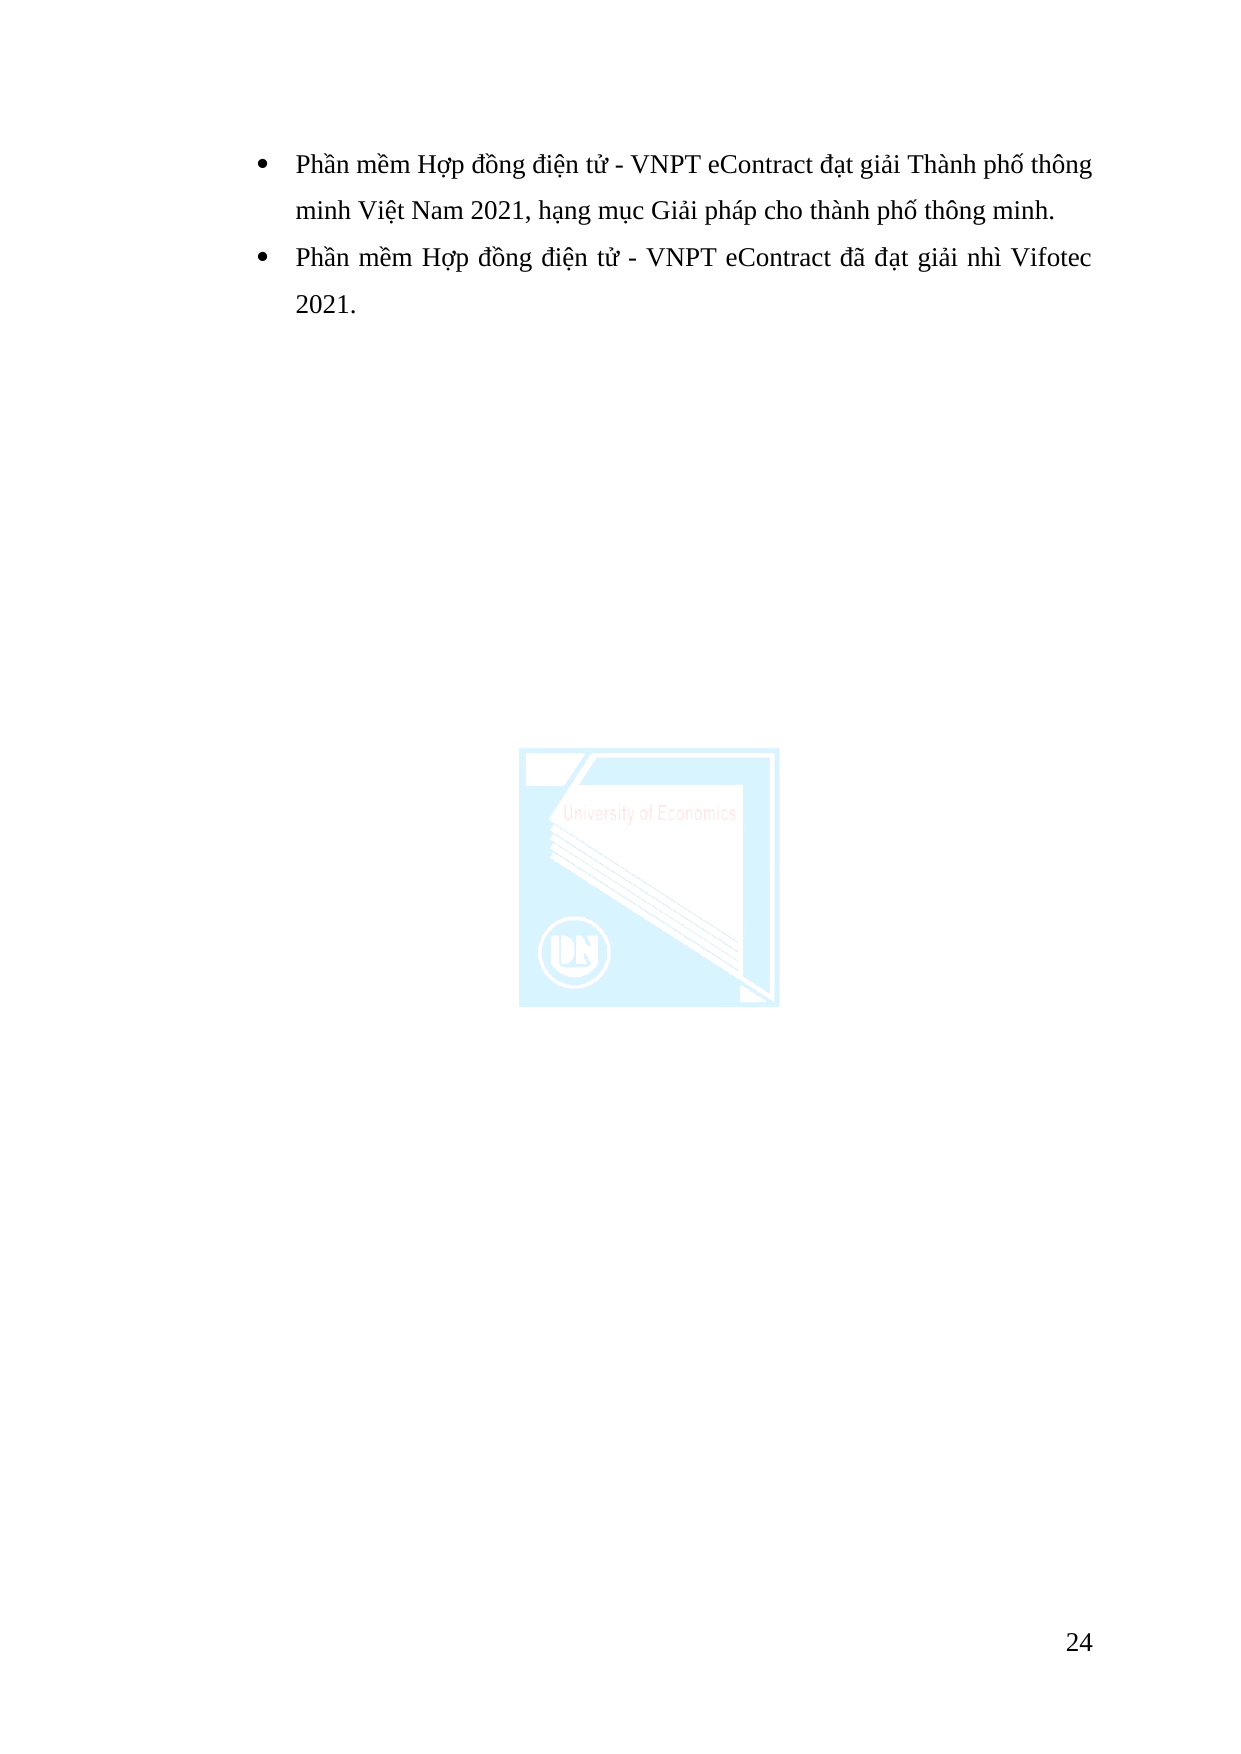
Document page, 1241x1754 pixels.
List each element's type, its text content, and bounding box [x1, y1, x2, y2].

list Phần mềm Hợp đồng điện tử - VNPT eContract đạt giải Thành phố thông minh Việt Nam 2021, hạng mục Giải pháp cho thành phố thông minh. [258, 148, 1092, 226]
list Phần mềm Hợp đồng điện tử - VNPT eContract đã đạt giải nhì Vifotec 2021. [258, 241, 1092, 319]
